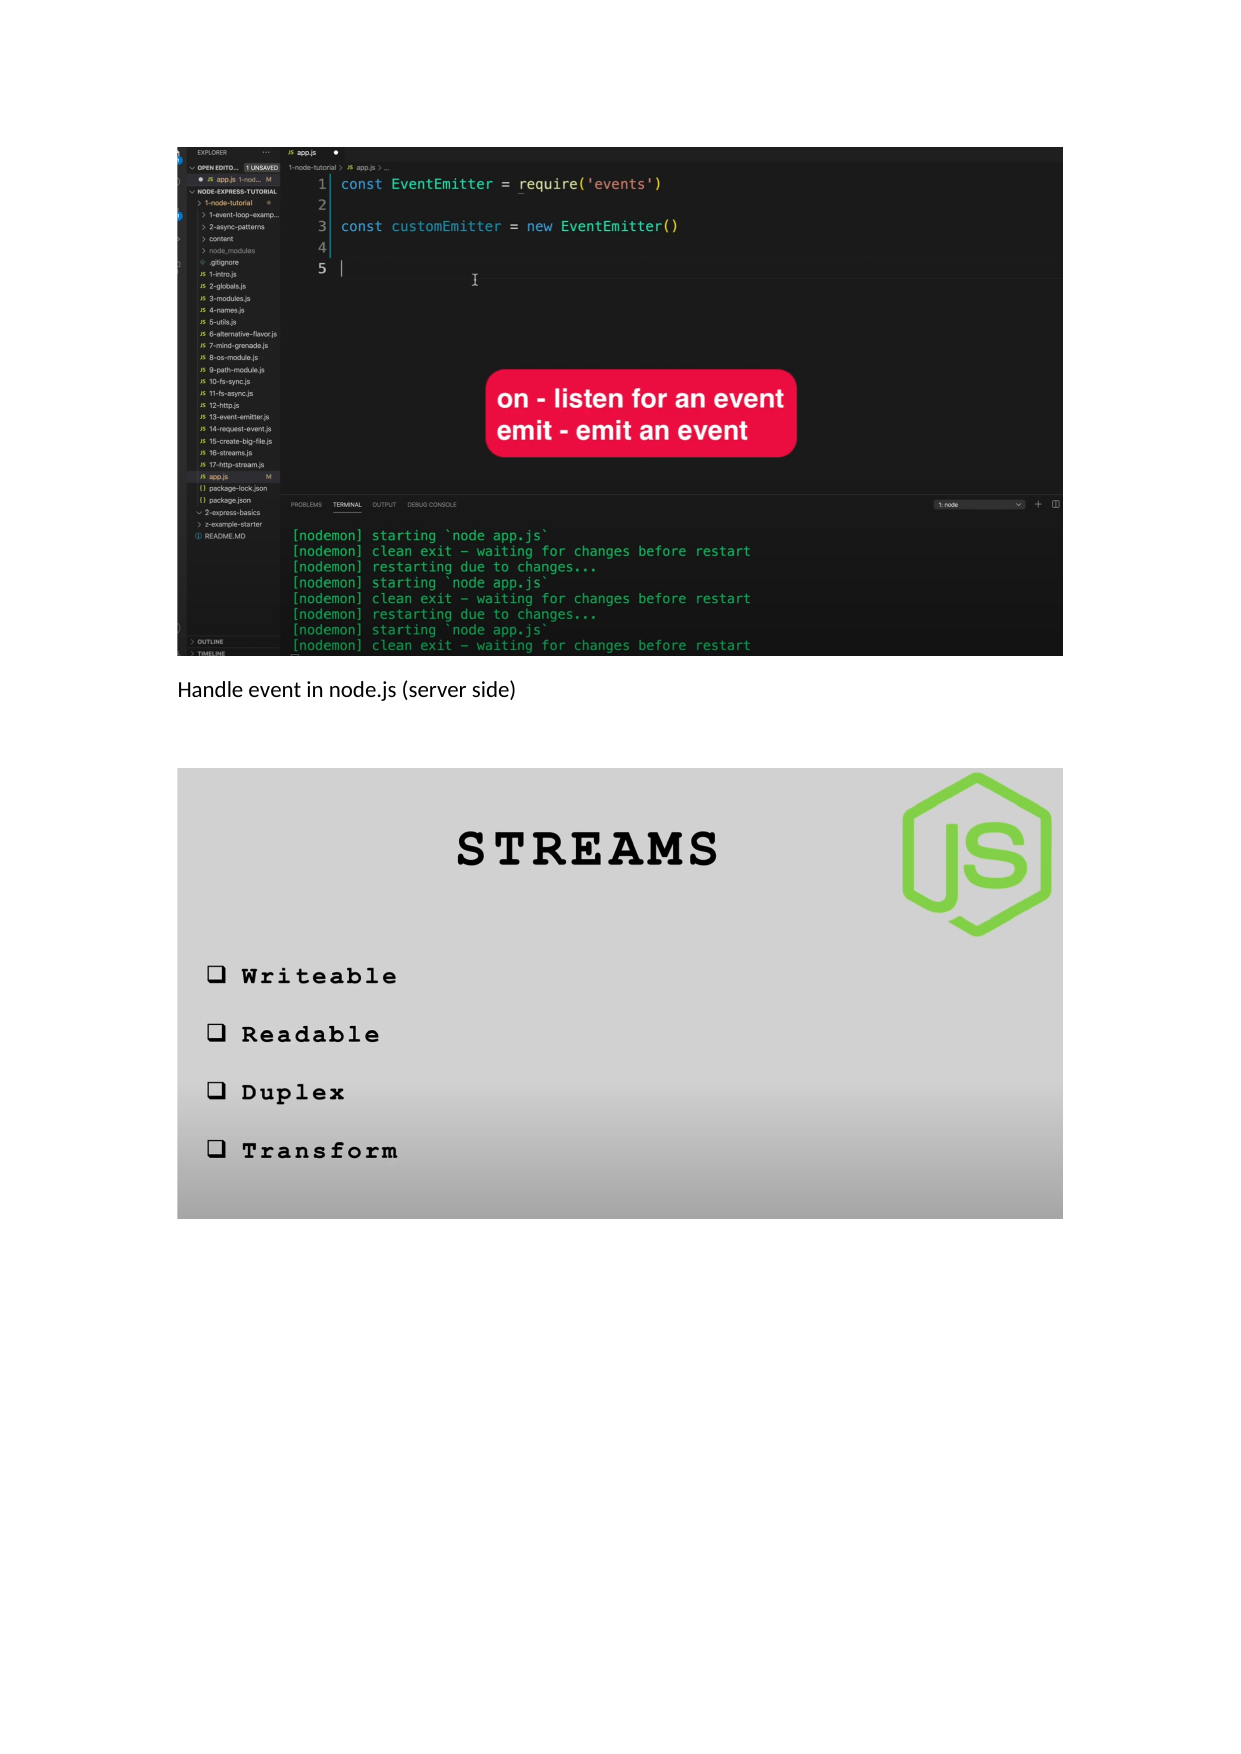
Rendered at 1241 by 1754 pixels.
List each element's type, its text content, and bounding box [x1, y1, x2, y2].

picture [177, 147, 1063, 656]
picture [177, 768, 1063, 1219]
text Handle event in node.js (server side) [177, 675, 1063, 703]
